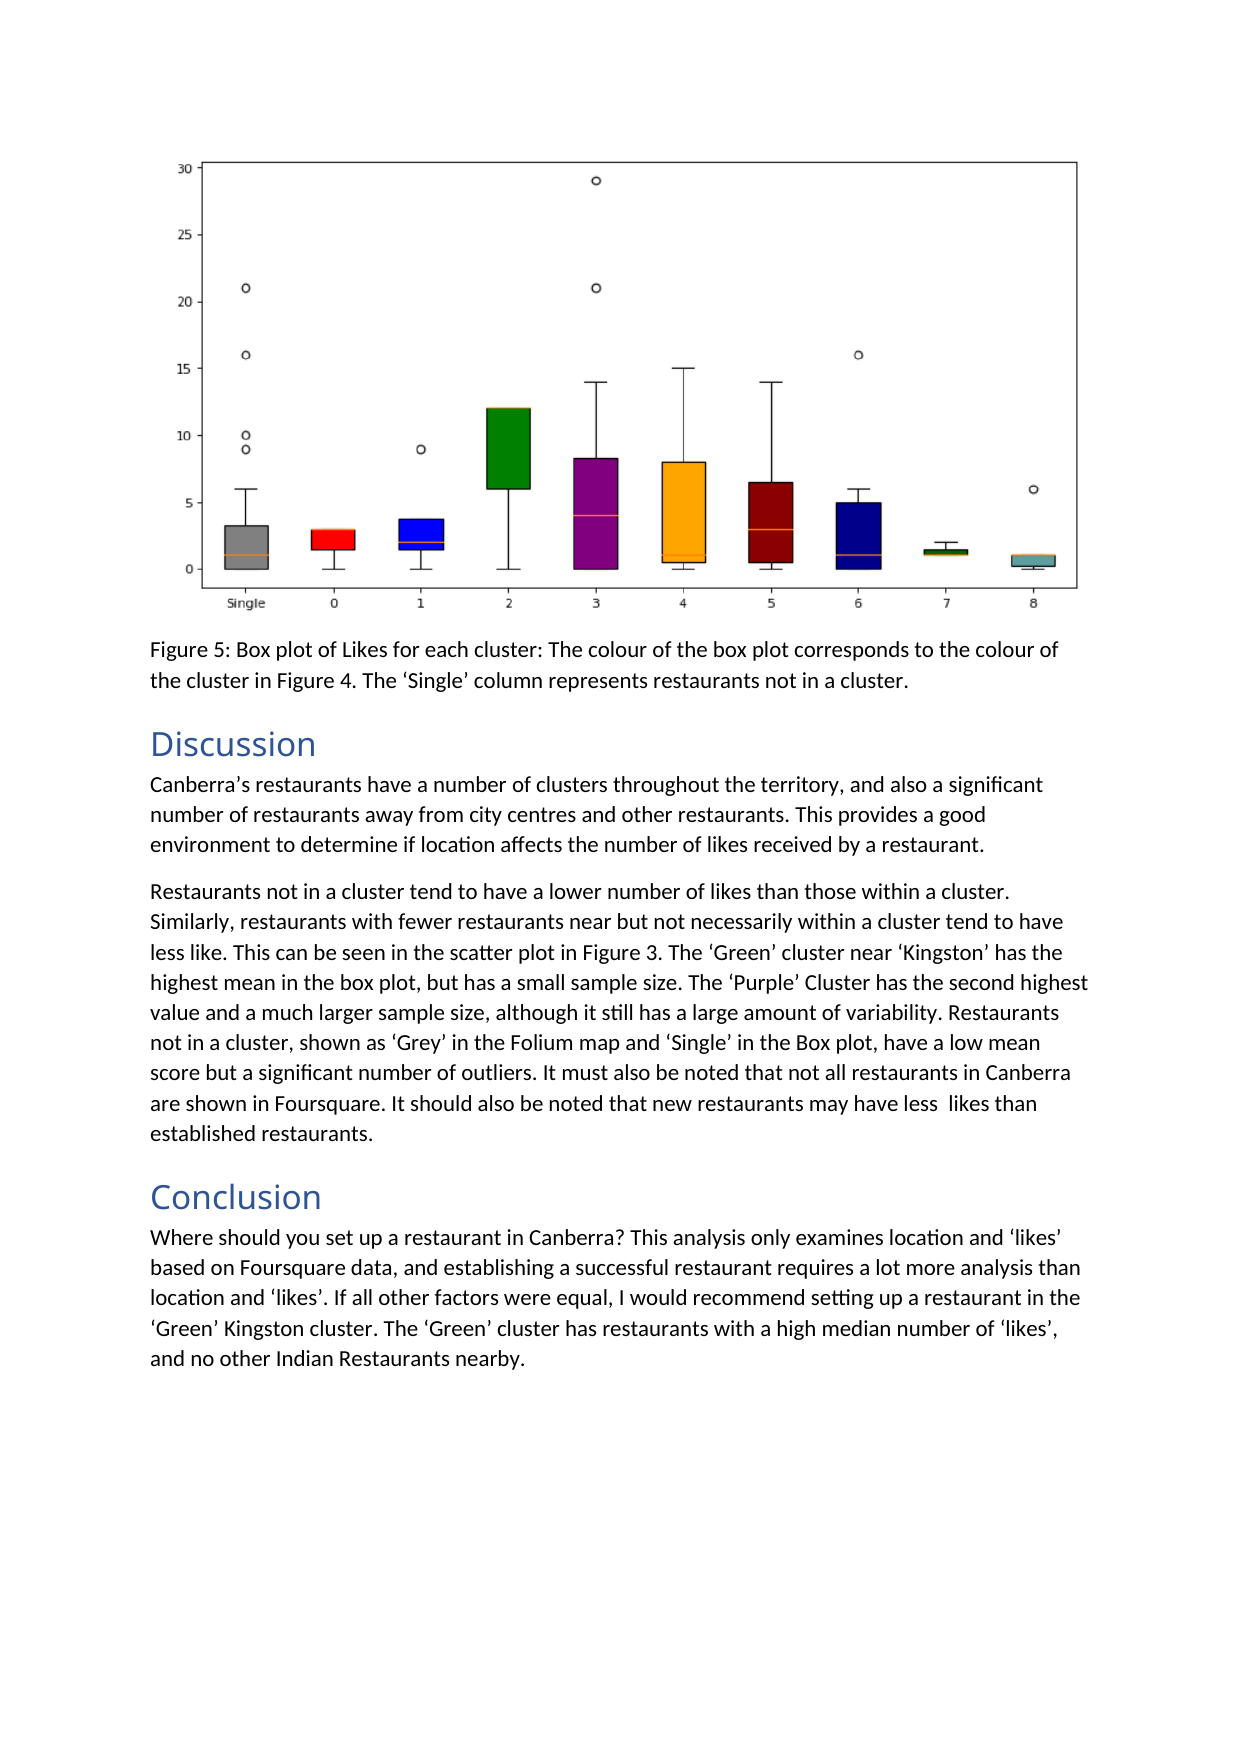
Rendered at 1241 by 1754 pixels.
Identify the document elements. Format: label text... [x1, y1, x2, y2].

subtitle Discussion [150, 721, 1090, 766]
text Where should you set up a restaurant in Canberra? This analysis only examines location and ‘likes’ based on Foursquare data, and establishing a successful restaurant requires a lot more analysis than location and ‘likes’. If all other factors were equal, I would recommend setting up a restaurant in the ‘Green’ Kingston cluster. The ‘Green’ cluster has restaurants with a high median number of ‘likes’, and no other Indian Restaurants nearby. [150, 1223, 1090, 1372]
picture [150, 150, 1091, 617]
subtitle Conclusion [150, 1174, 1090, 1219]
text Restaurants not in a cluster tend to have a lower number of likes than those within a cluster. Similarly, restaurants with fewer restaurants near but not necessarily within a cluster tend to have less like. This can be seen in the scatter plot in Figure 3. The ‘Green’ cluster near ‘Kingston’ has the highest mean in the box plot, but has a small sample size. The ‘Purple’ Cluster has the second highest value and a much larger sample size, although it still has a large amount of variability. Restaurants not in a cluster, shown as ‘Grey’ in the Folium map and ‘Single’ in the Box plot, have a low mean score but a significant number of outliers. It must also be noted that not all restaurants in Canberra are shown in Foursquare. It should also be noted that new restaurants may have less likes than established restaurants. [150, 877, 1090, 1147]
text Figure 5: Box plot of Likes for each cluster: The colour of the box plot corresponds to the colour of the cluster in Figure 4. The ‘Single’ column represents restaurants not in a cluster. [150, 636, 1090, 694]
text Canberra’s restaurants have a number of clusters throughout the territory, and also a significant number of restaurants away from city centres and other restaurants. This provides a good environment to determine if location affects the number of likes received by a restaurant. [150, 770, 1090, 858]
